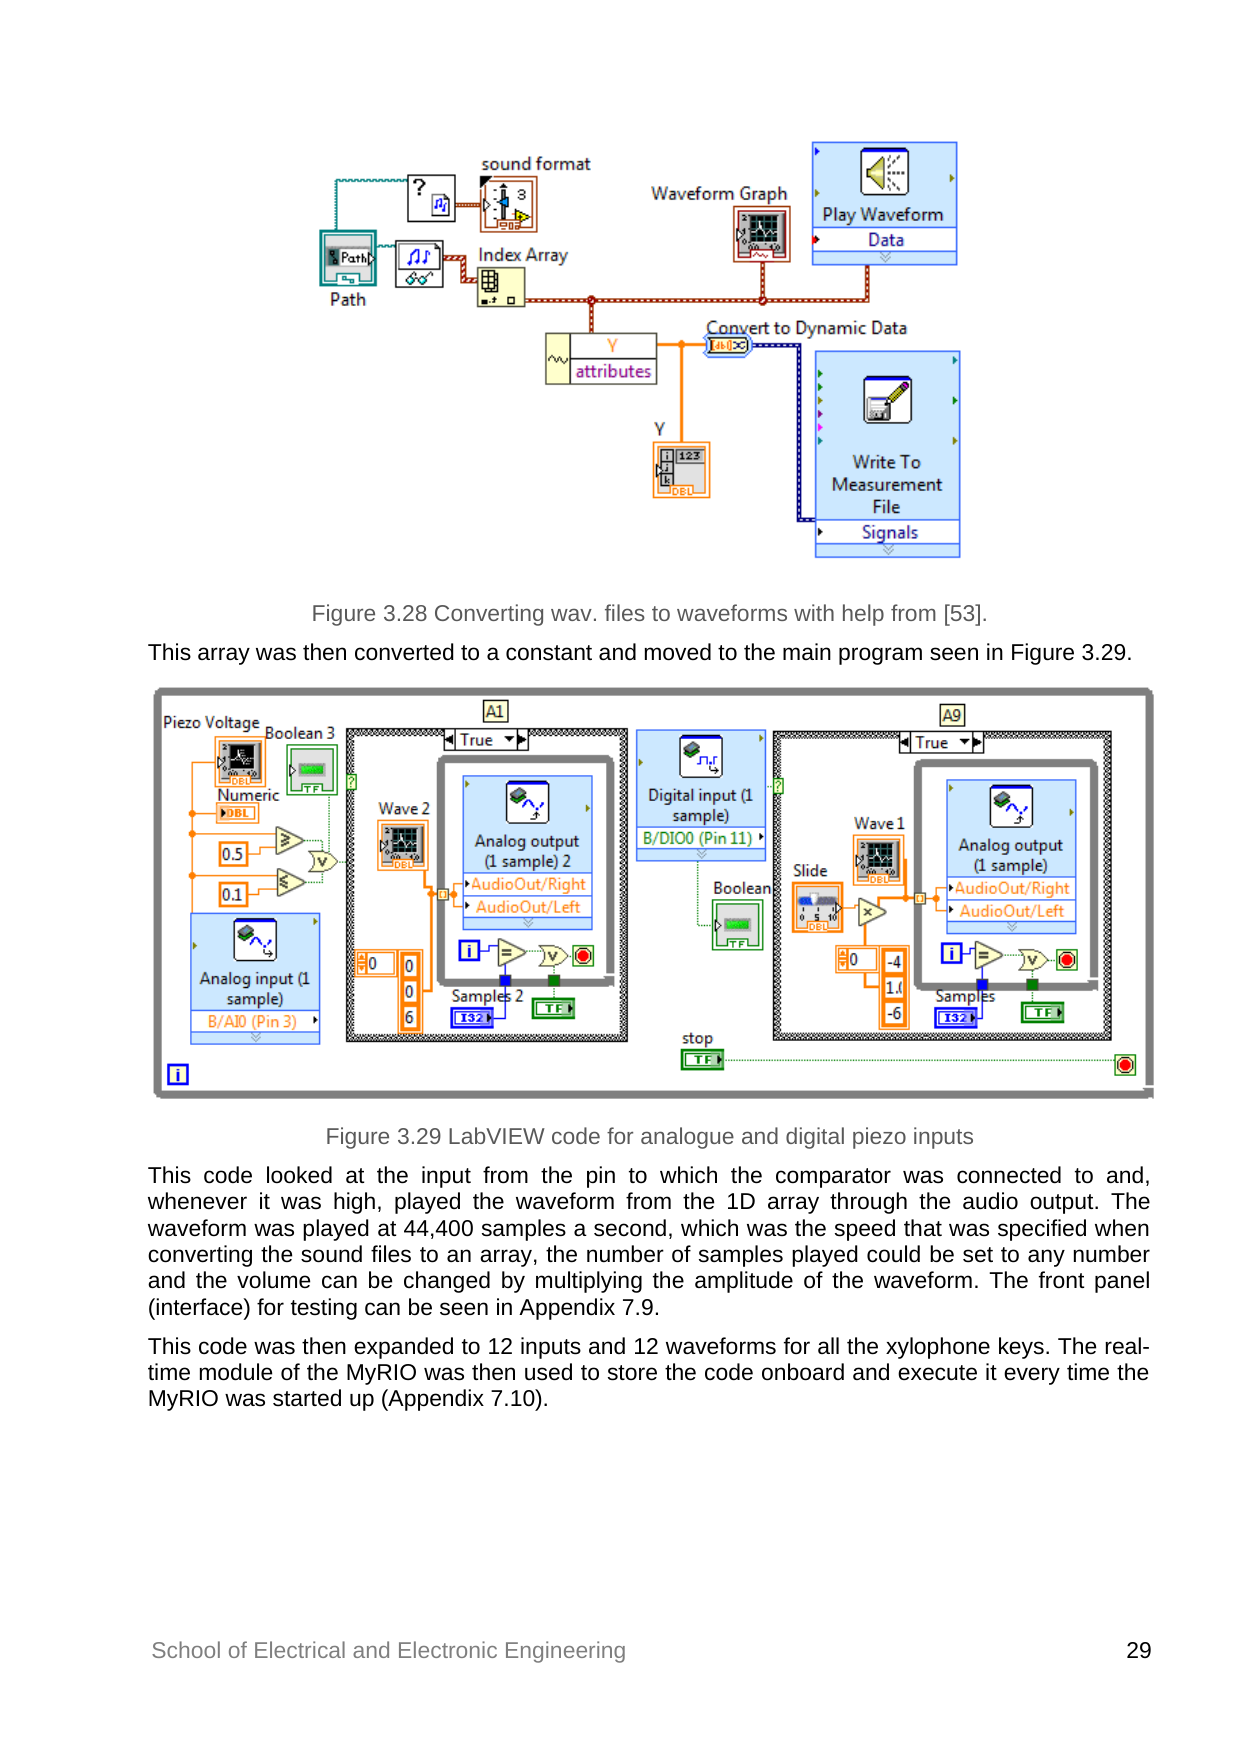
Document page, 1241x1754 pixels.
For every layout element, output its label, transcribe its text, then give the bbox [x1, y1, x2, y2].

text Figure 3.19 Converting wav. files to waveforms with help from . [148, 600, 1152, 627]
picture [312, 118, 988, 588]
text This code looked at the input from the pin to which the comparator was connected to and, whenever it was high, played the waveform from the 1D array through the audio output. The waveform was played at 44,400 samples a second, which was the speed that was specified when converting the sound files to an array, the number of samples played could be set to any number and the volume can be changed by multiplying the amplitude of the waveform. The front panel (interface) for testing can be seen in Appendix 7.9. [148, 1162, 1152, 1320]
picture [147, 677, 1162, 1111]
text This code was then expanded to 12 inputs and 12 waveforms for all the xylophone keys. The real-time module of the MyRIO was then used to store the code onboard and execute it every time the MyRIO was started up (Appendix 7.10). [148, 1333, 1152, 1412]
